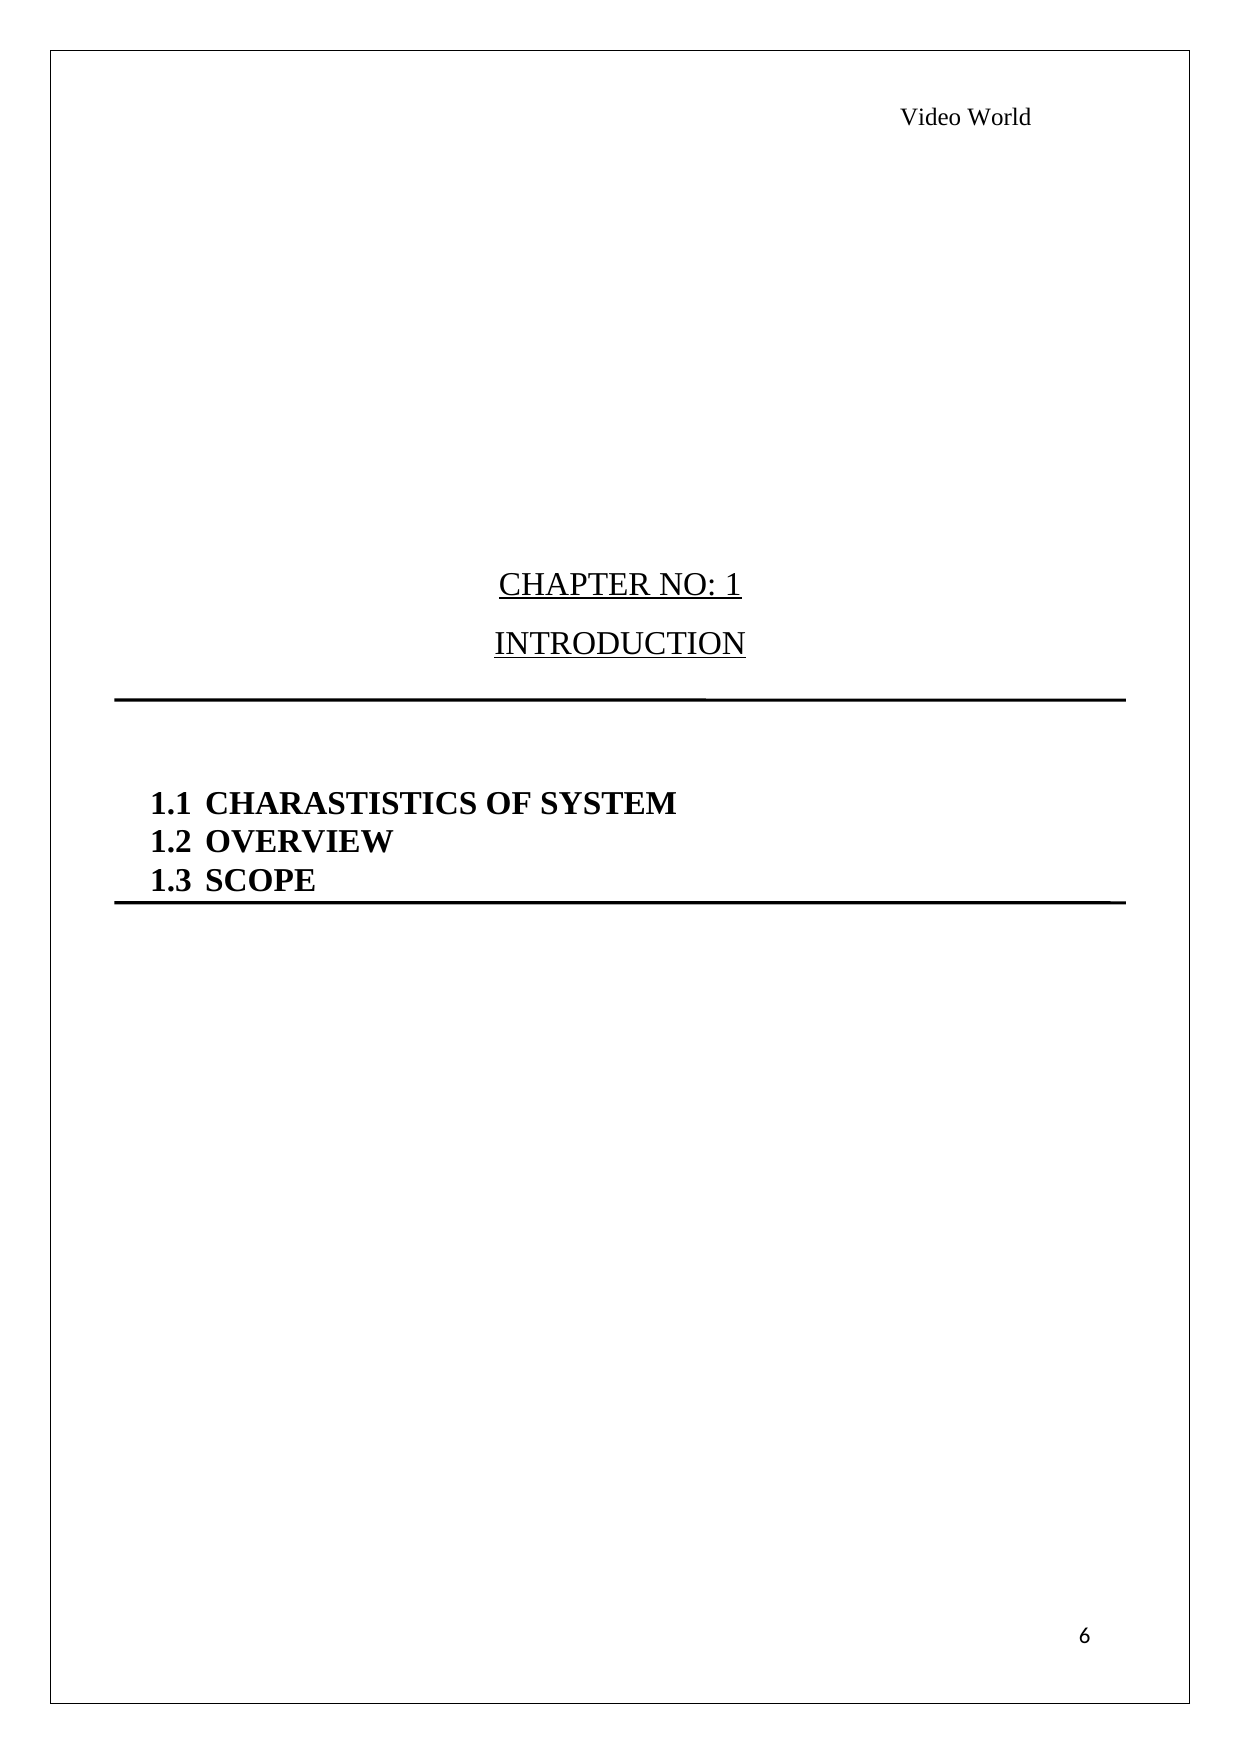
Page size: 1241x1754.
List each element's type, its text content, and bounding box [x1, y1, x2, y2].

text INTRODUCTION [150, 623, 1090, 662]
list OVERVIEW [150, 822, 1090, 860]
text CHAPTER NO: 1 [150, 564, 1090, 602]
list SCOPE [150, 860, 1090, 898]
list CHARASTISTICS OF SYSTEM [150, 783, 1090, 822]
